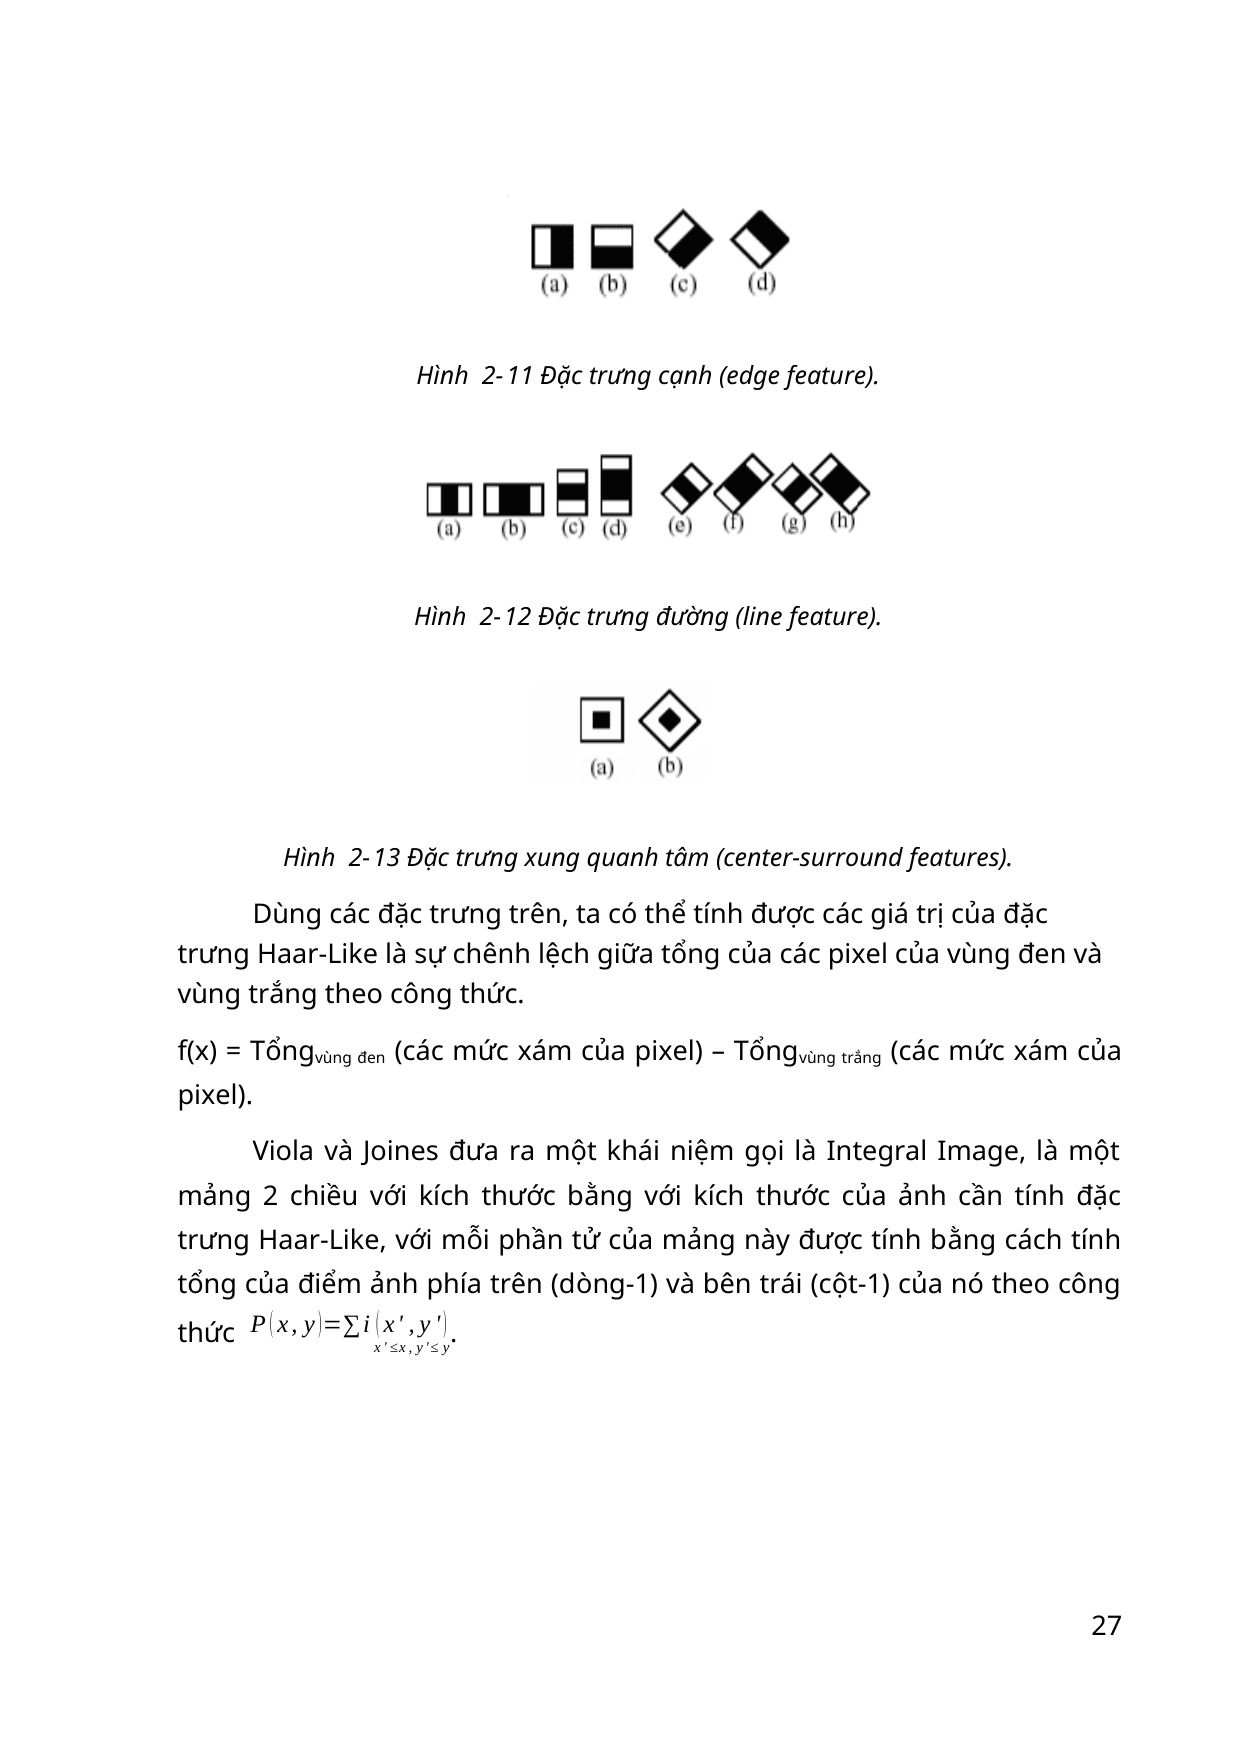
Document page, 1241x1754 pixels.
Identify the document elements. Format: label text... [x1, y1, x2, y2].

text Viola và Joines đưa ra một khái niệm gọi là Integral Image, là một mảng 2 chiều với kích thước bằng với kích thước của ảnh cần tính đặc trưng Haar-Like, với mỗi phần tử của mảng này được tính bằng cách tính tổng của điểm ảnh phía trên (dòng-1) và bên trái (cột-1) của nó theo công thức . [177, 1132, 1122, 1356]
picture [524, 653, 775, 821]
text f(x) = Tổngvùng đen (các mức xám của pixel) – Tổngvùng trắng (các mức xám của pixel). [177, 1031, 1122, 1112]
picture [377, 412, 922, 579]
text Dùng các đặc trưng trên, ta có thể tính được các giá trị của đặc trưng Haar-Like là sự chênh lệch giữa tổng của các pixel của vùng đen và vùng trắng theo công thức. [177, 895, 1122, 1011]
picture [467, 177, 907, 339]
